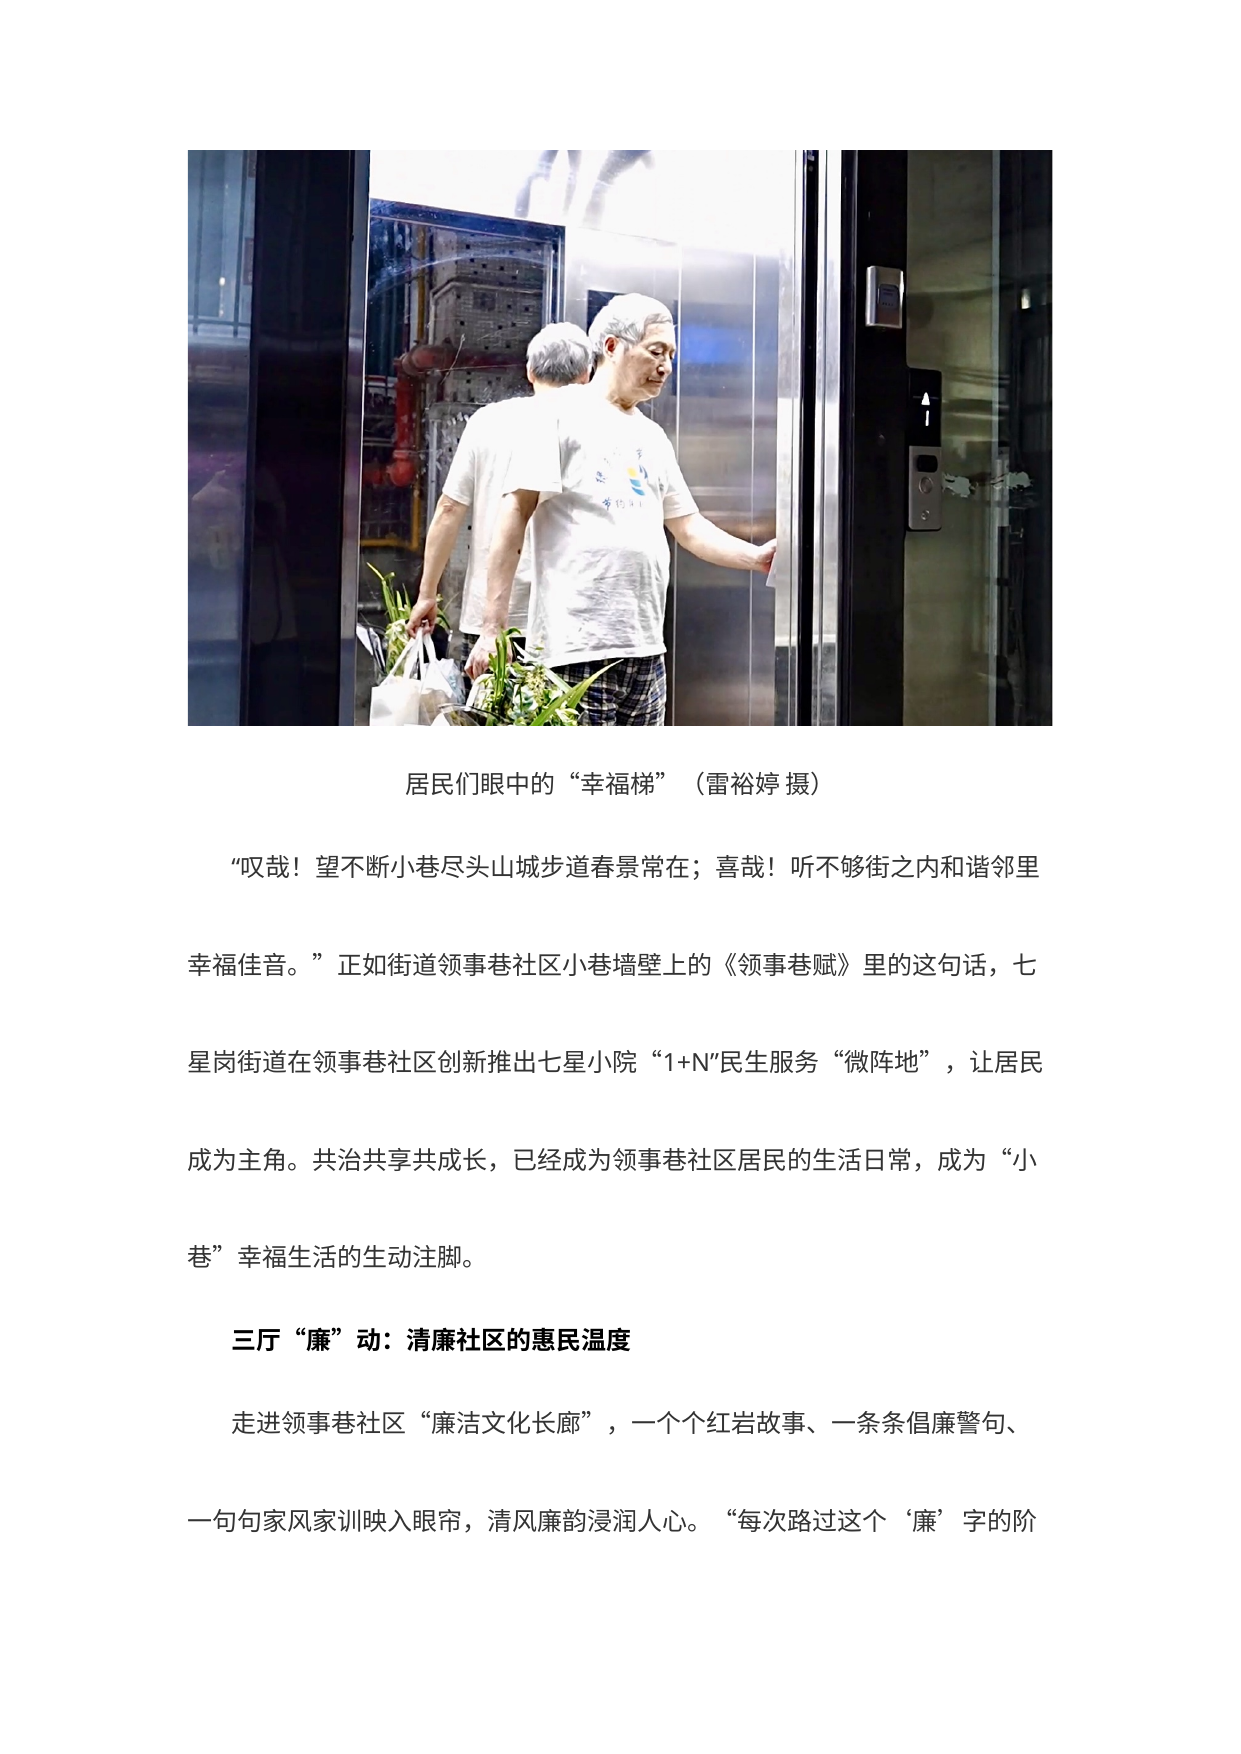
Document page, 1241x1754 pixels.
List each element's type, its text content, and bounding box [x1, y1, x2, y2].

picture [187, 150, 1053, 726]
text 三厅“廉”动：清廉社区的惠民温度 [187, 1306, 1053, 1371]
text 居民们眼中的“幸福梯”（雷裕婷 摄） [187, 750, 1053, 815]
text “叹哉！望不断小巷尽头山城步道春景常在；喜哉！听不够街之内和谐邻里幸福佳音。”正如街道领事巷社区小巷墙壁上的《领事巷赋》里的这句话，七星岗街道在领事巷社区创新推出七星小院“1+N”民生服务“微阵地”，让居民成为主角。共治共享共成长，已经成为领事巷社区居民的生活日常，成为“小巷”幸福生活的生动注脚。 [187, 833, 1053, 1288]
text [187, 1389, 1053, 1552]
